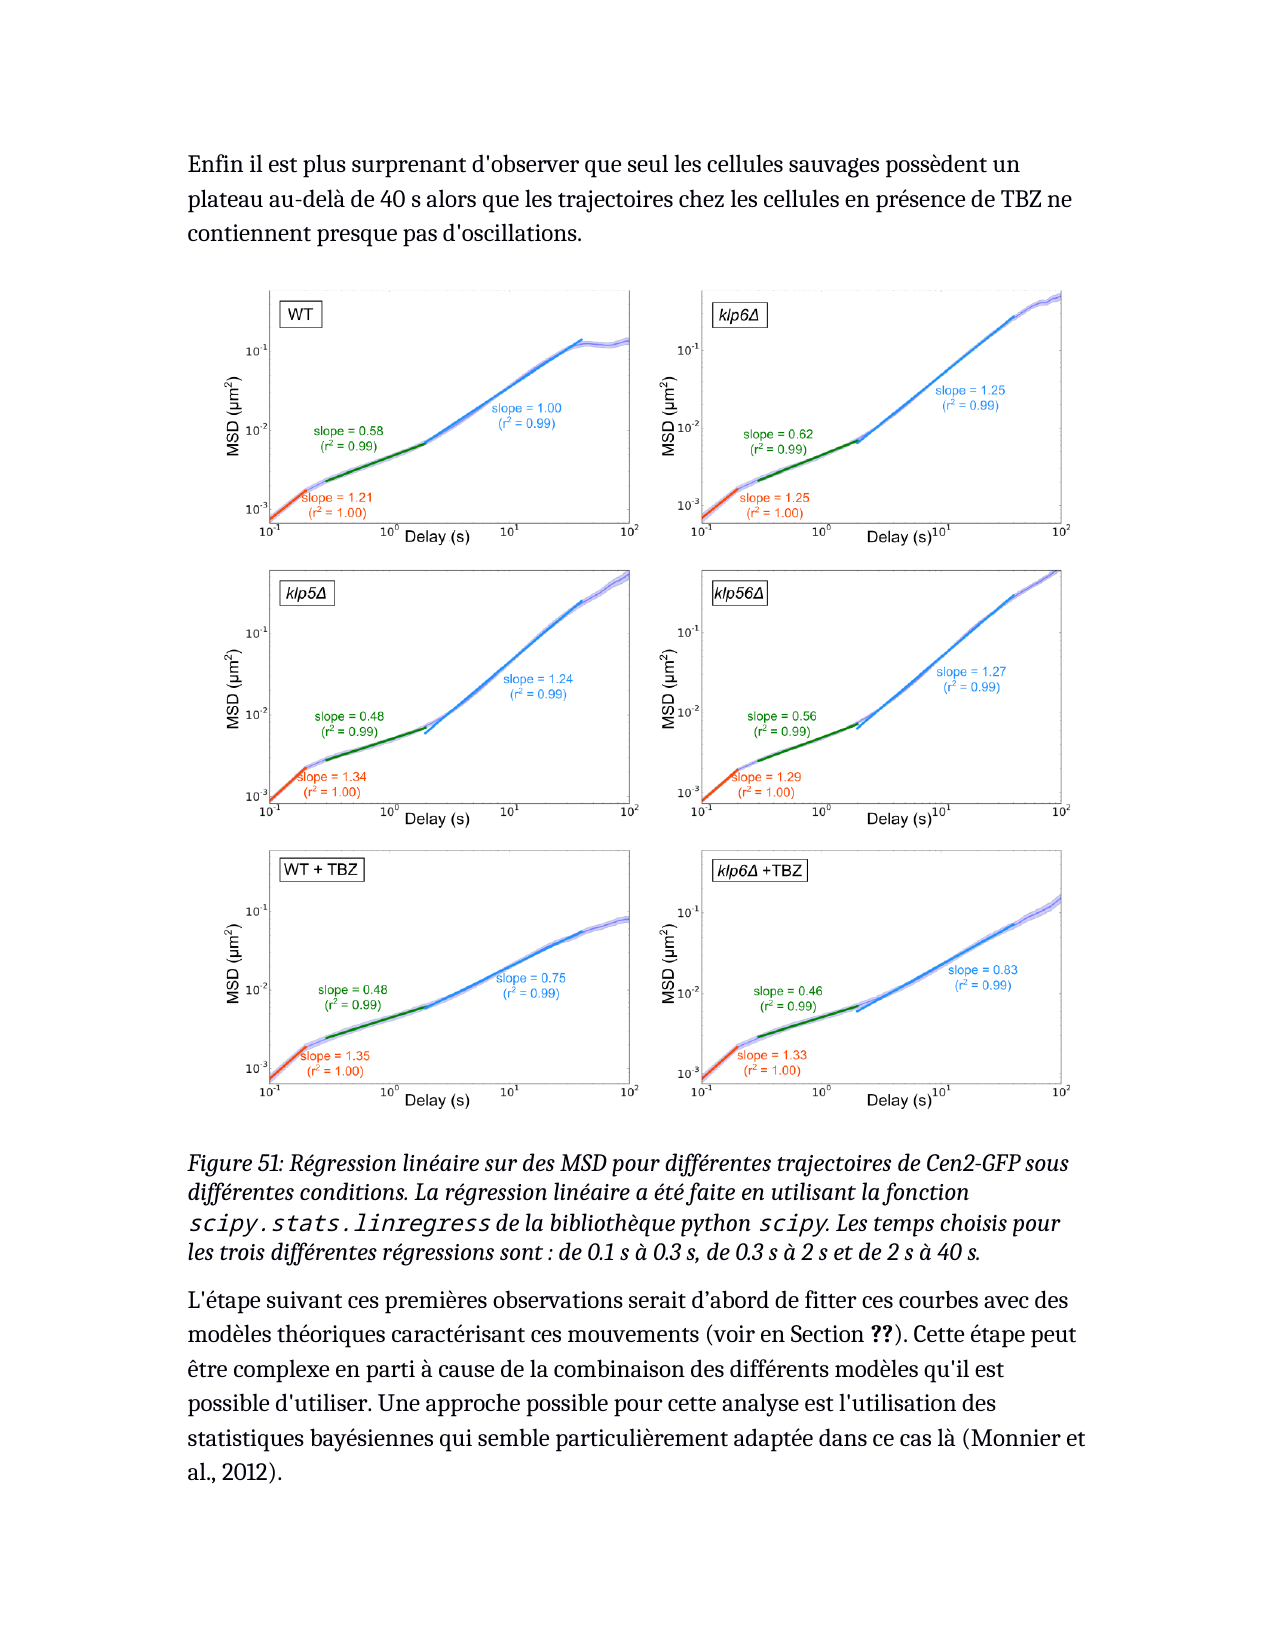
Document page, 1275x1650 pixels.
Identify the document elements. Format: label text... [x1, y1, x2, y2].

picture [206, 272, 1088, 1129]
text Figure 51: Régression linéaire sur des MSD pour différentes trajectoires de Cen2-GFP sous différentes conditions. La régression linéaire a été faite en utilisant la fonction scipy.stats.linregress de la bibliothèque python scipy. Les temps choisis pour les trois différentes régressions sont : de 0.1 s à 0.3 s, de 0.3 s à 2 s et de 2 s à 40 s. [187, 1149, 1087, 1267]
text Enfin il est plus surprenant d'observer que seul les cellules sauvages possèdent un plateau au-delà de 40 s alors que les trajectoires chez les cellules en présence de TBZ ne contiennent presque pas d'oscillations. [187, 150, 1087, 248]
text L'étape suivant ces premières observations serait d’abord de fitter ces courbes avec des modèles théoriques caractérisant ces mouvements (voir en Section ??). Cette étape peut être complexe en parti à cause de la combinaison des différents modèles qu'il est possible d'utiliser. Une approche possible pour cette analyse est l'utilisation des statistiques bayésiennes qui semble particulièrement adaptée dans ce cas là (Monnier et al., 2012). [187, 1286, 1087, 1487]
